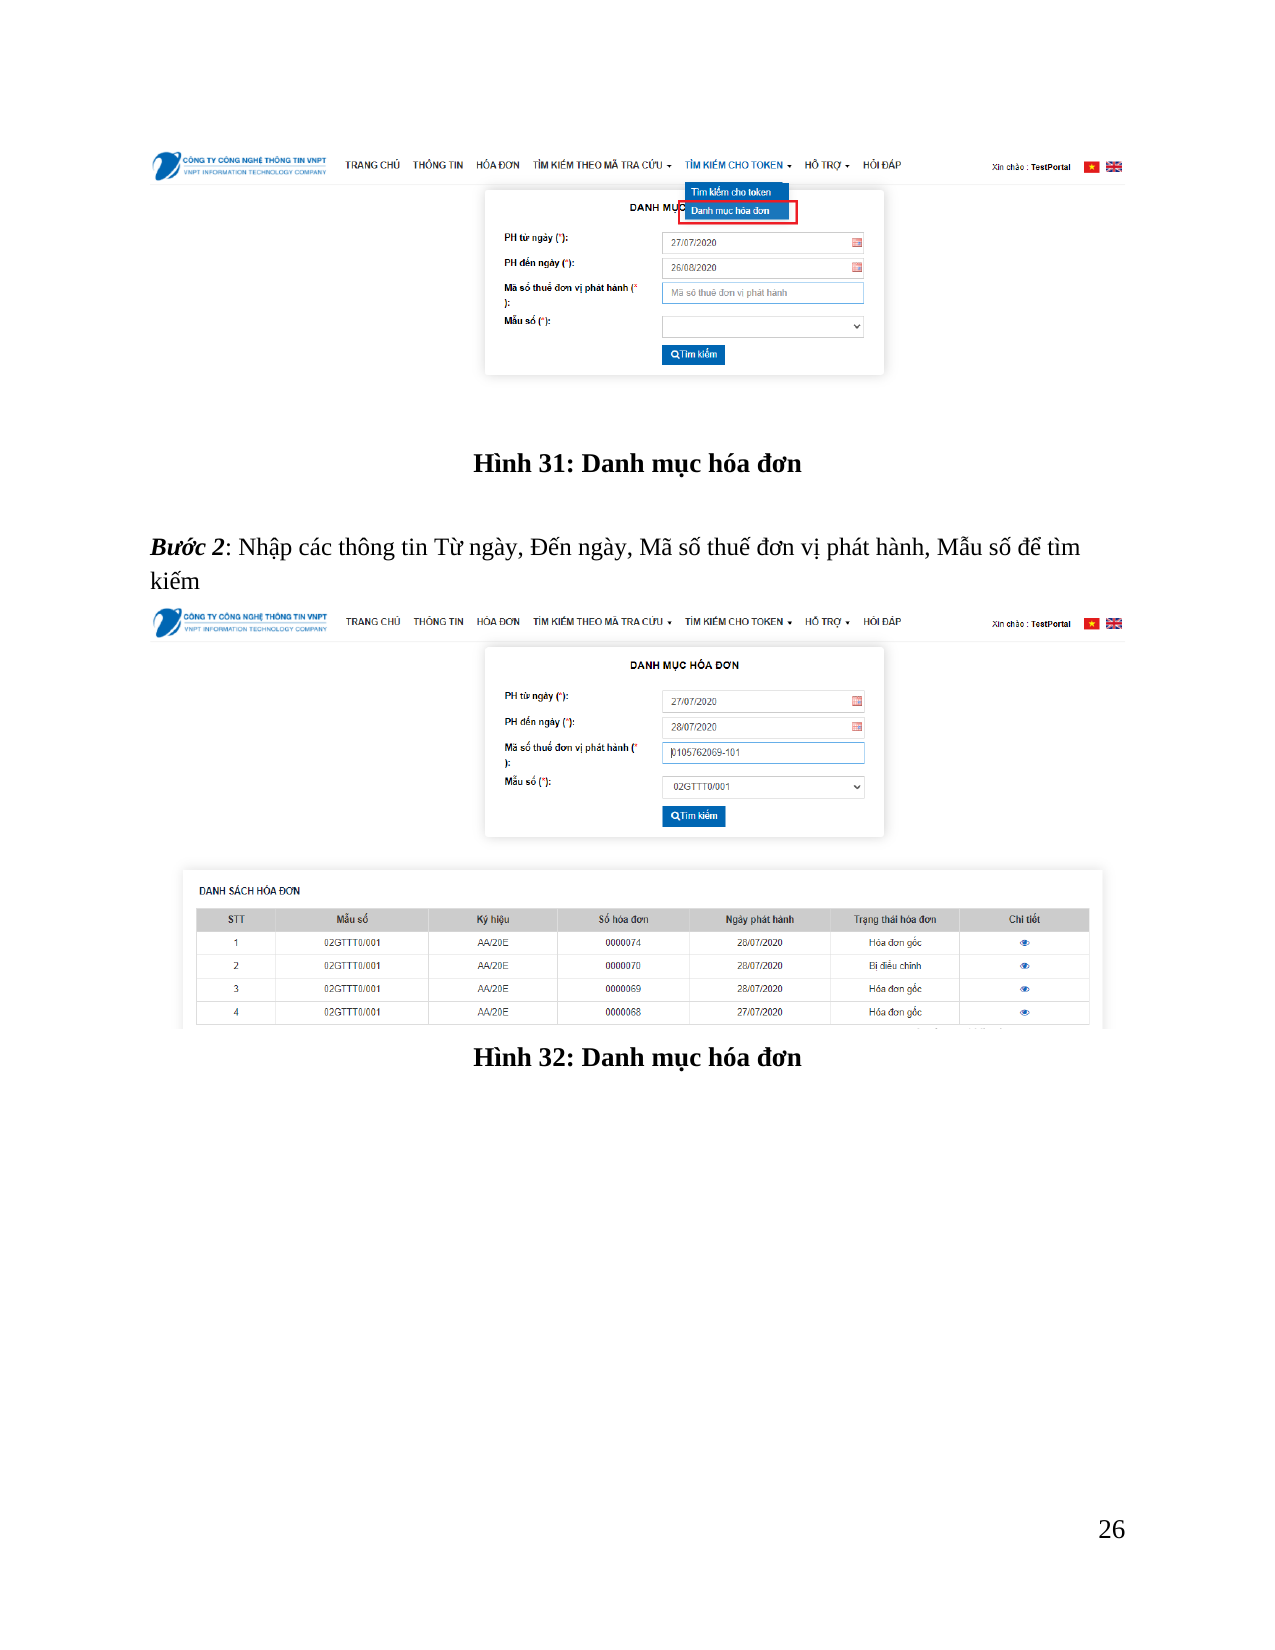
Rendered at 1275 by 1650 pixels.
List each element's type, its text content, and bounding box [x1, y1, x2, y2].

picture [150, 606, 1125, 1029]
picture [150, 150, 1125, 435]
text Bước 2: Nhập các thông tin Từ ngày, Đến ngày, Mã số thuế đơn vị phát hành, Mẫu số để tìm kiếm [150, 532, 1125, 595]
text Hình 31: Danh mục hóa đơn [150, 447, 1125, 478]
text Hình 32: Danh mục hóa đơn [150, 1041, 1125, 1072]
